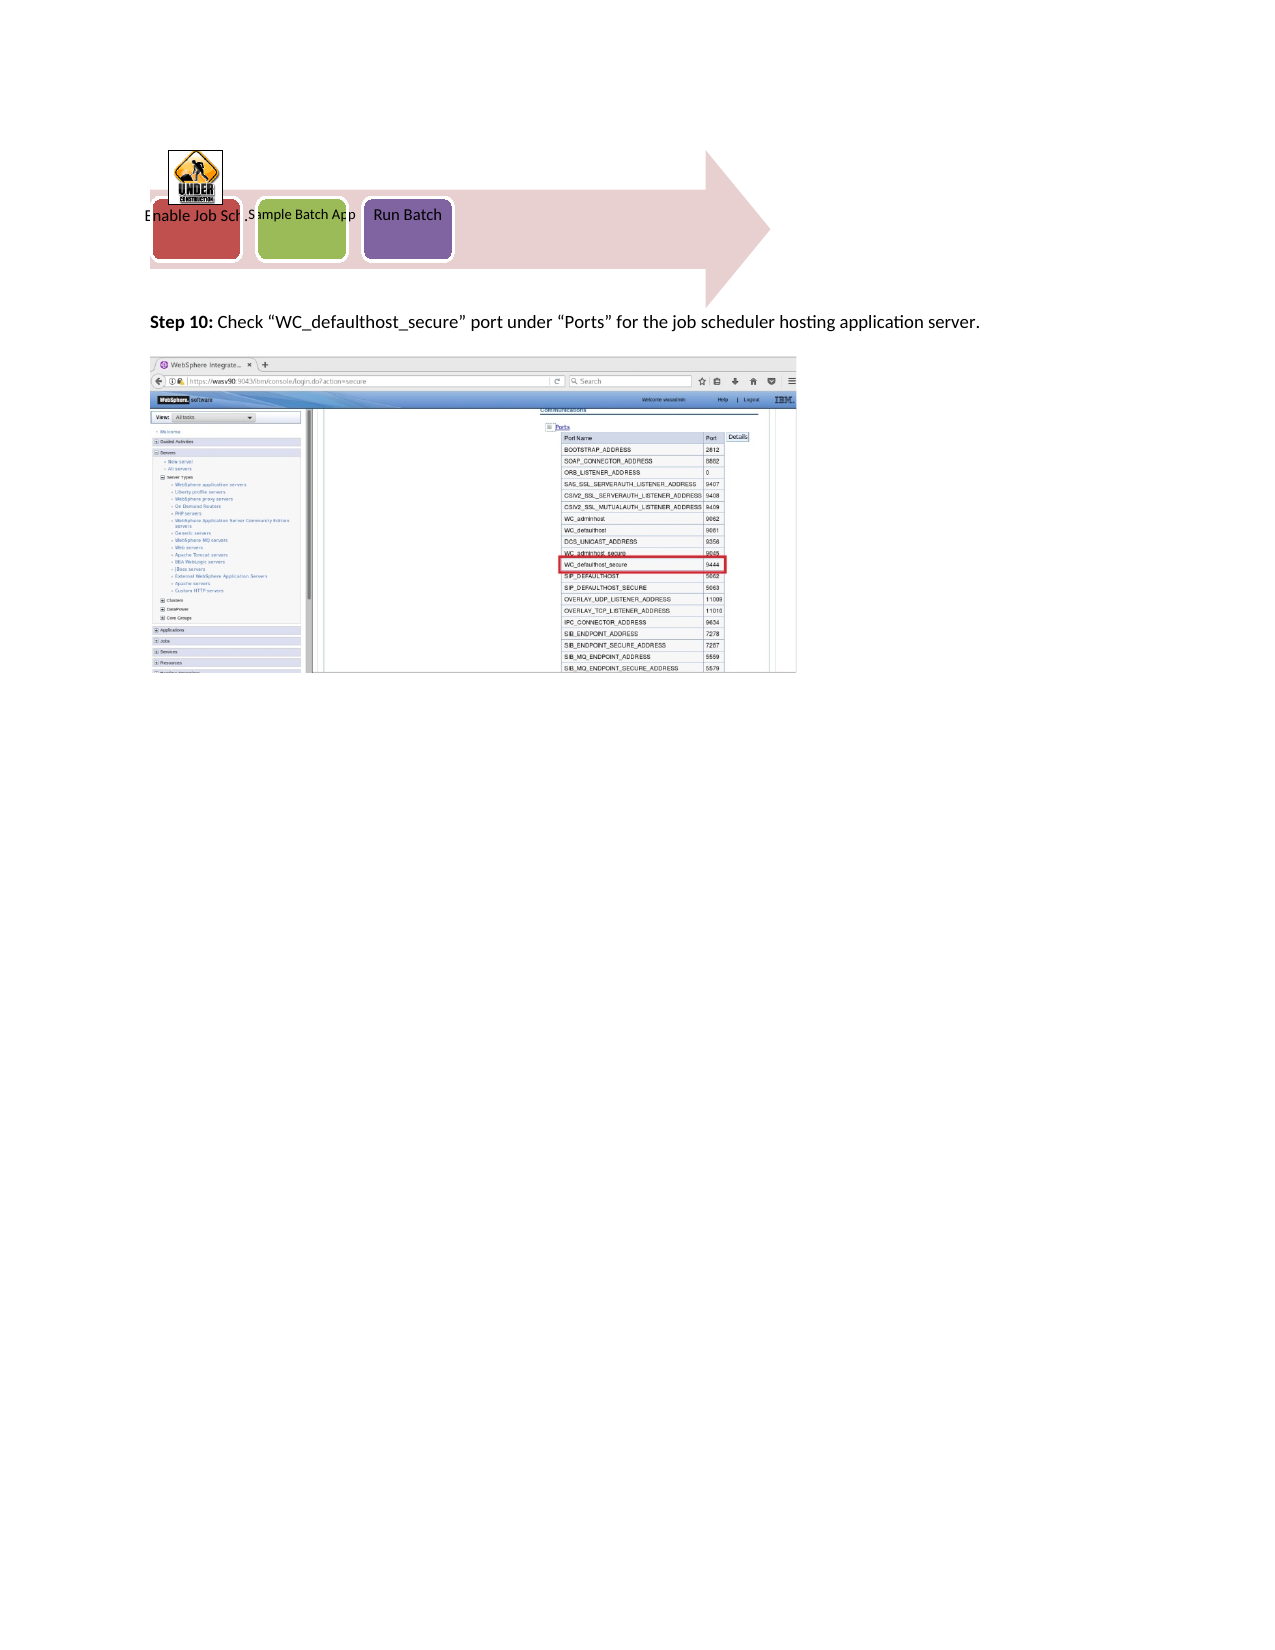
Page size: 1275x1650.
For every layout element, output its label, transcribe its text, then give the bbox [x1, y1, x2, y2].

text Step 10: Check “WC_defaulthost_secure” port under “Ports” for the job scheduler hosting application server. [150, 310, 1125, 333]
picture [150, 356, 797, 673]
picture [169, 151, 222, 204]
